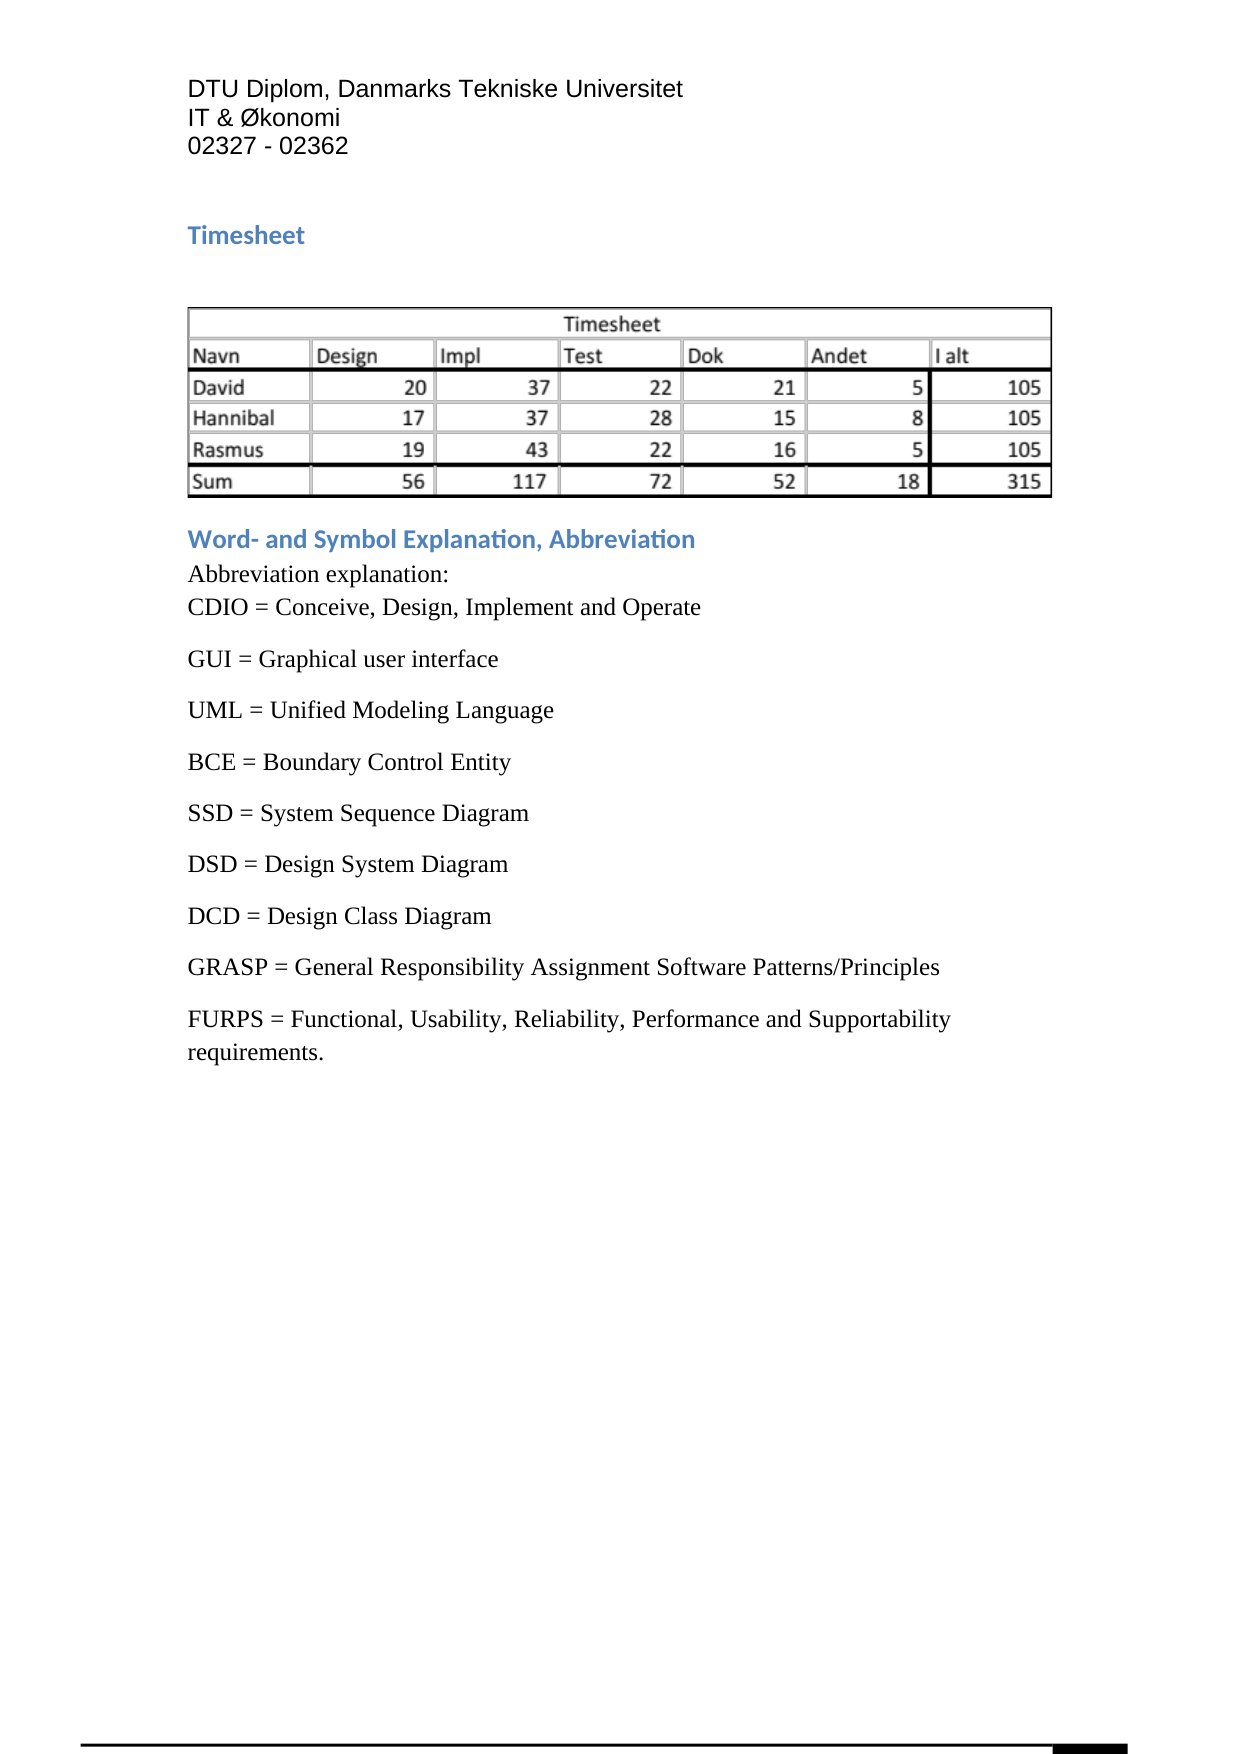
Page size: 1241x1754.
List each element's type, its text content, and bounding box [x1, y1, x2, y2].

text SSD = System Sequence Diagram [187, 798, 1053, 827]
subtitle Word- and Symbol Explanation, Abbreviation [187, 522, 1053, 555]
text DSD = Design System Diagram [187, 849, 1053, 878]
text GRASP = General Responsibility Assignment Software Patterns/Principles [187, 952, 1053, 981]
text UML = Unified Modeling Language [187, 695, 1053, 724]
text GUI = Graphical user interface [187, 644, 1053, 672]
text Abbreviation explanation: CDIO = Conceive, Design, Implement and Operate [187, 559, 1053, 621]
text FURPS = Functional, Usability, Reliability, Performance and Supportability requirements. [187, 1004, 1053, 1065]
subtitle Timesheet [187, 218, 1053, 251]
text BCE = Boundary Control Entity [187, 747, 1053, 775]
text DCD = Design Class Diagram [187, 901, 1053, 930]
